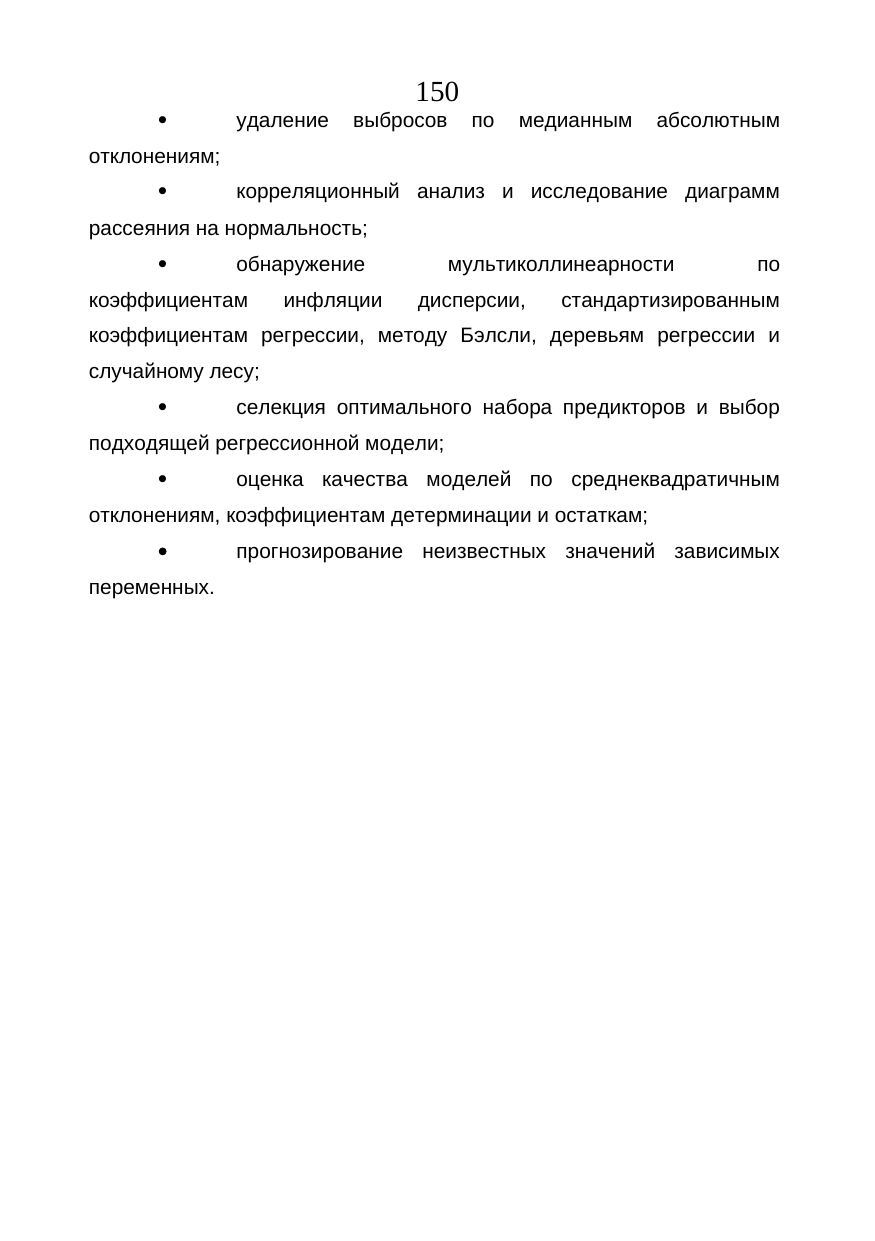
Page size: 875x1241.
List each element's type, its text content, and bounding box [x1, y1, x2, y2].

list корреляционный анализ и исследование диаграмм рассеяния на нормальность; [89, 179, 780, 239]
list прогнозирование неизвестных значений зависимых переменных. [89, 539, 780, 599]
list оценка качества моделей по среднеквадратичным отклонениям, коэффициентам детерминации и остаткам; [89, 467, 780, 527]
list удаление выбросов по медианным абсолютным отклонениям; [89, 107, 780, 167]
list обнаружение мультиколлинеарности по коэффициентам инфляции дисперсии, стандартизированным коэффициентам регрессии, методу Бэлсли, деревьям регрессии и случайному лесу; [89, 251, 780, 383]
list селекция оптимального набора предикторов и выбор подходящей регрессионной модели; [89, 395, 780, 455]
